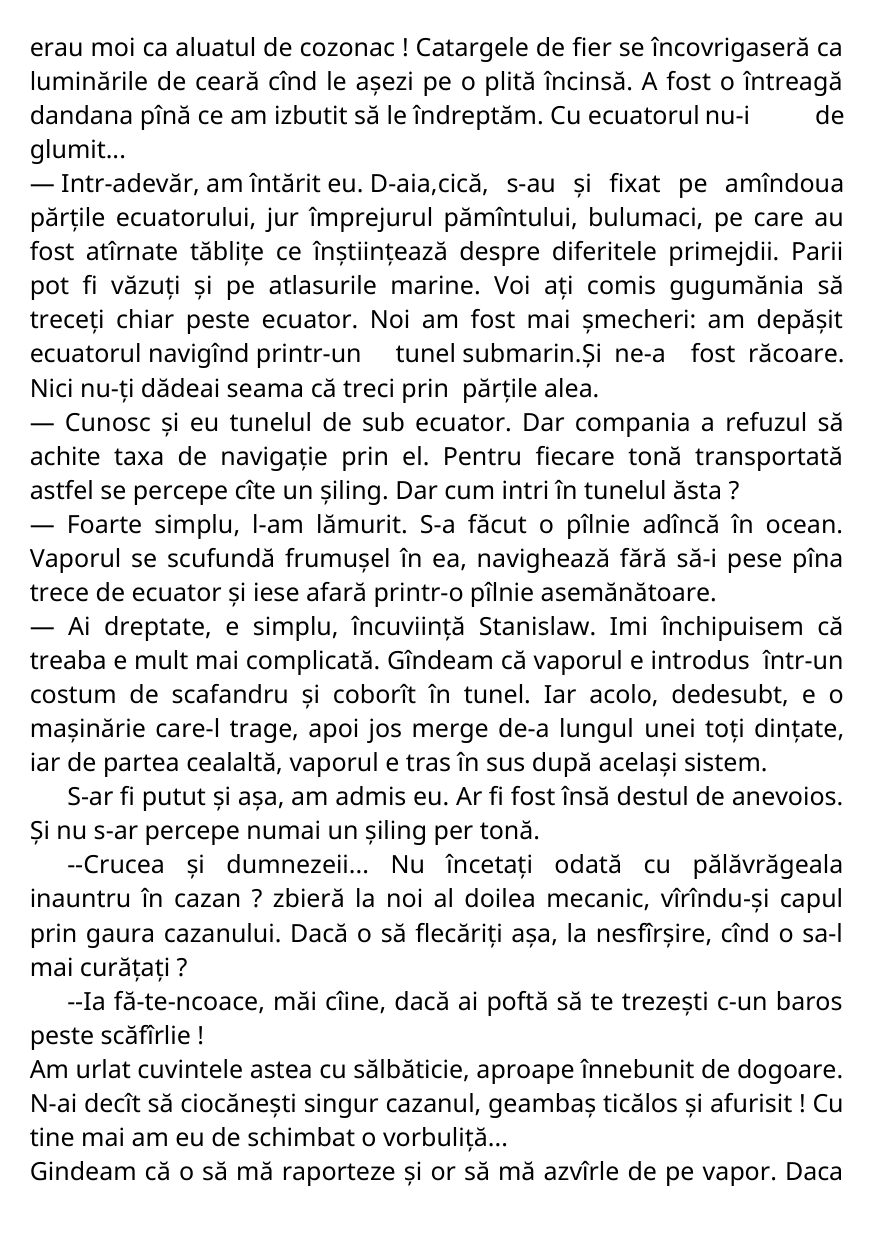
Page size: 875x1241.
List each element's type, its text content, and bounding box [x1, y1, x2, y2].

text Am urlat cuvintele astea cu sălbăticie, aproape înnebunit de dogoare. N-ai decît să ciocăneşti singur cazanul, geambaş ticălos şi afurisit ! Cu tine mai am eu de schimbat o vorbuliţă... [29, 1051, 844, 1154]
text — Ai dreptate, e simplu, încuviinţă Stanislaw. Imi închipuisem că treaba e mult mai complicată. Gîndeam că vaporul e introdus într-un costum de scafandru şi coborît în tunel. Iar acolo, dedesubt, e o maşinărie care-l trage, apoi jos merge de-a lungul unei toţi dinţate, iar de partea cealaltă, vaporul e tras în sus după acelaşi sistem. [29, 609, 844, 779]
text --Crucea şi dumnezeii... Nu încetaţi odată cu pălăvrăgeala inauntru în cazan ? zbieră la noi al doilea mecanic, vîrîndu-şi capul prin gaura cazanului. Dacă o să flecăriţi aşa, la nesfîrşire, cînd o sa-l mai curăţaţi ? [29, 847, 844, 983]
text --Ia fă-te-ncoace, măi cîine, dacă ai poftă să te trezeşti c-un baros peste scăfîrlie ! [29, 983, 844, 1051]
text — Cunosc şi eu tunelul de sub ecuator. Dar compania a refuzul să achite taxa de navigaţie prin el. Pentru fiecare tonă transportată astfel se percepe cîte un şiling. Dar cum intri în tunelul ăsta ? [29, 404, 844, 506]
text S-ar fi putut şi aşa, am admis eu. Ar fi fost însă destul de anevoios. Şi nu s-ar percepe numai un şiling per tonă. [29, 779, 844, 847]
text — Foarte simplu, l-am lămurit. S-a făcut o pîlnie adîncă în ocean. Vaporul se scufundă frumuşel în ea, navighează fără să-i pese pîna trece de ecuator şi iese afară printr-o pîlnie asemănătoare. [29, 506, 844, 609]
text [29, 1154, 844, 1188]
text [29, 29, 844, 166]
text — Intr-adevăr, am întărit eu. D-aia, cică, s-au şi fixat pe amîndoua părţile ecuatorului, jur împrejurul pămîntului, bulumaci, pe care au fost atîrnate tăbliţe ce înştiinţează despre diferitele primejdii. Parii pot fi văzuţi şi pe atlasurile marine. Voi aţi comis gugumănia să treceţi chiar peste ecuator. Noi am fost mai şmecheri: am depăşit ecuatorul navigînd printr-un tunel submarin. Şi ne-a fost răcoare. Nici nu-ţi dădeai seama că treci prin părţile alea. [29, 166, 844, 404]
